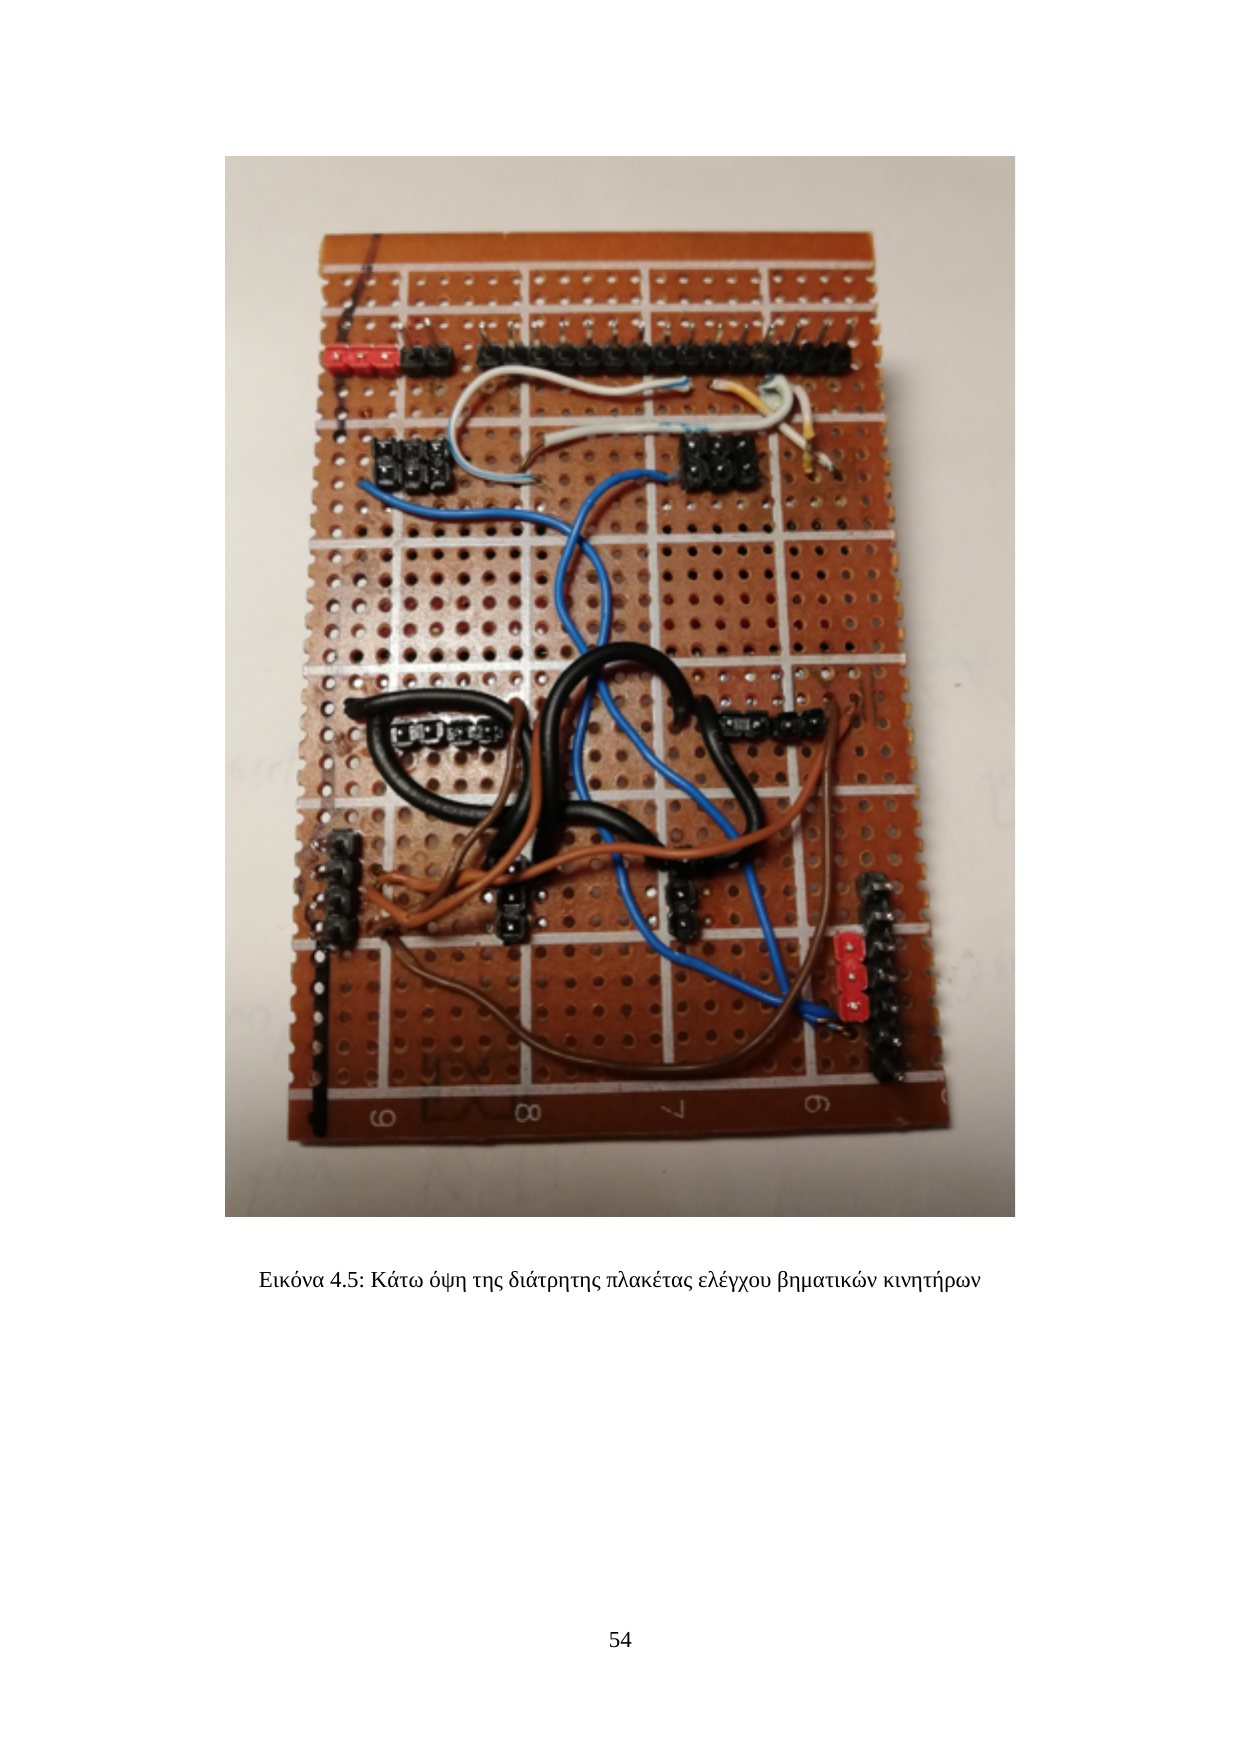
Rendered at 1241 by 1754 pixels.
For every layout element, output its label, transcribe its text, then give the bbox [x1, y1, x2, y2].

picture [225, 156, 1016, 1217]
text Εικόνα 4.5: Κάτω όψη της διάτρητης πλακέτας ελέγχου βηματικών κινητήρων [148, 1266, 1092, 1292]
